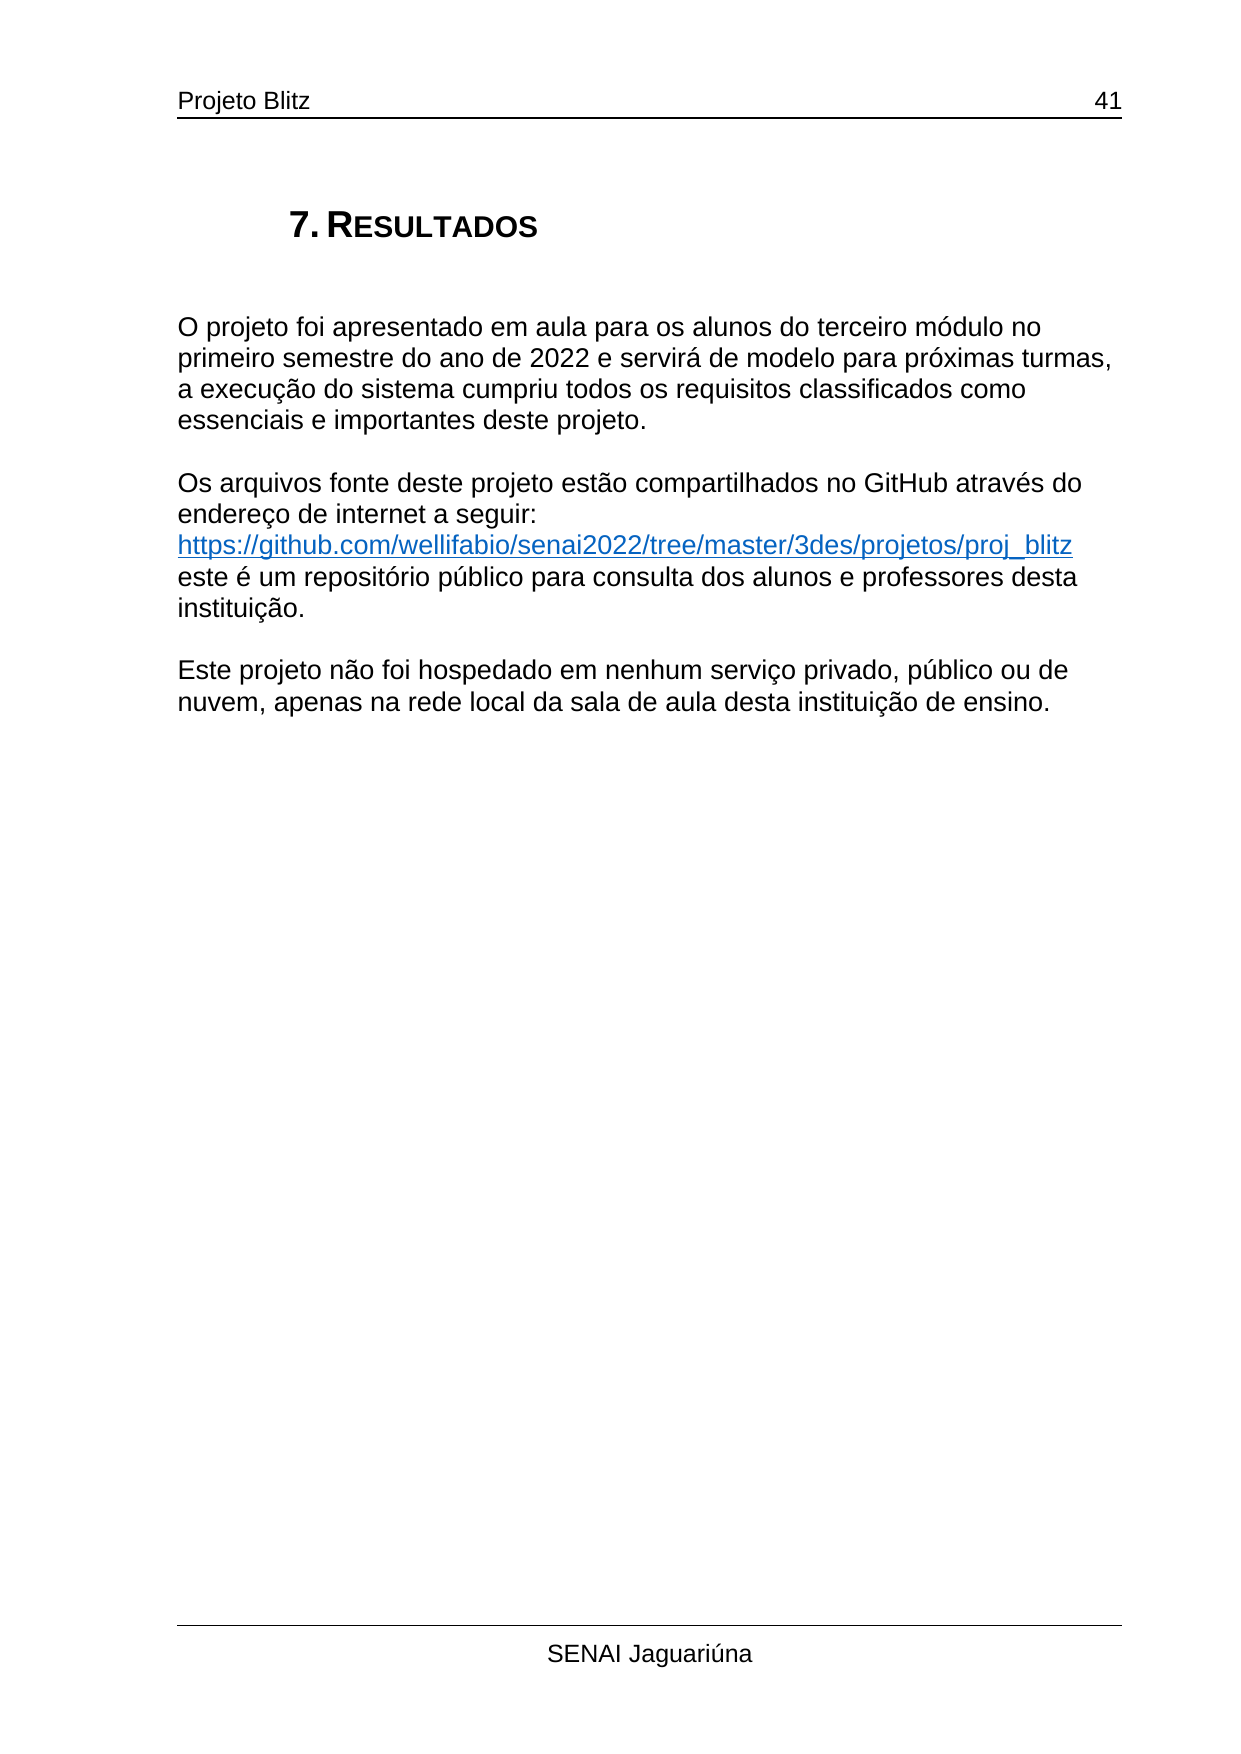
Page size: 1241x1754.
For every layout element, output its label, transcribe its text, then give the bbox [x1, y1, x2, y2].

subtitle Resultados [288, 202, 1122, 245]
text O projeto foi apresentado em aula para os alunos do terceiro módulo no primeiro semestre do ano de 2022 e servirá de modelo para próximas turmas, a execução do sistema cumpriu todos os requisitos classificados como essenciais e importantes deste projeto. [177, 311, 1122, 436]
text Este projeto não foi hospedado em nenhum serviço privado, público ou de nuvem, apenas na rede local da sala de aula desta instituição de ensino. [177, 654, 1122, 717]
text Os arquivos fonte deste projeto estão compartilhados no GitHub através do endereço de internet a seguir: https://github.com/wellifabio/senai2022/tree/master/3des/projetos/proj_blitz este é um repositório público para consulta dos alunos e professores desta instituição. [177, 467, 1122, 623]
